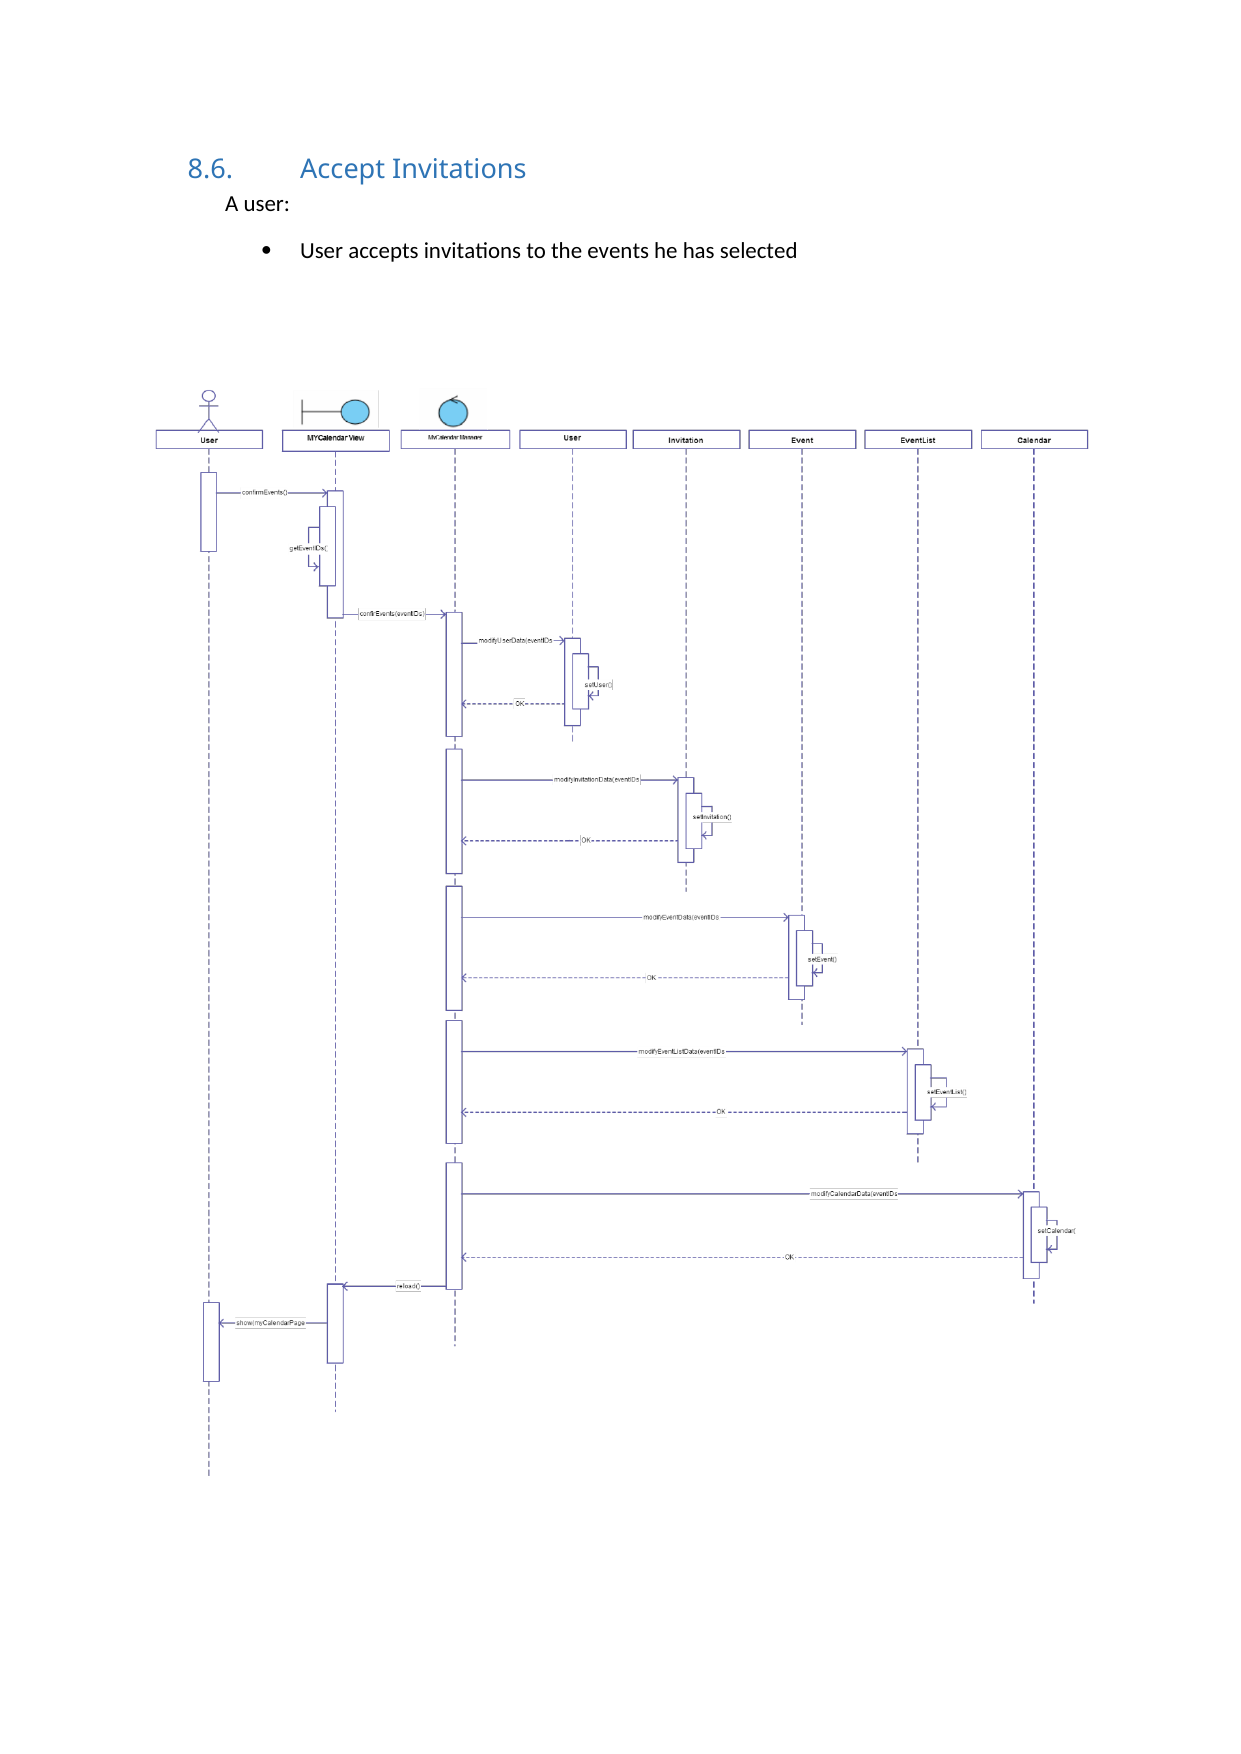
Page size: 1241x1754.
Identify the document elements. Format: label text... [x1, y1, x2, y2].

text A user: [150, 189, 1090, 217]
list User accepts invitations to the events he has selected [262, 236, 1090, 264]
picture [150, 382, 1091, 1485]
subtitle Accept Invitations [187, 150, 1090, 187]
